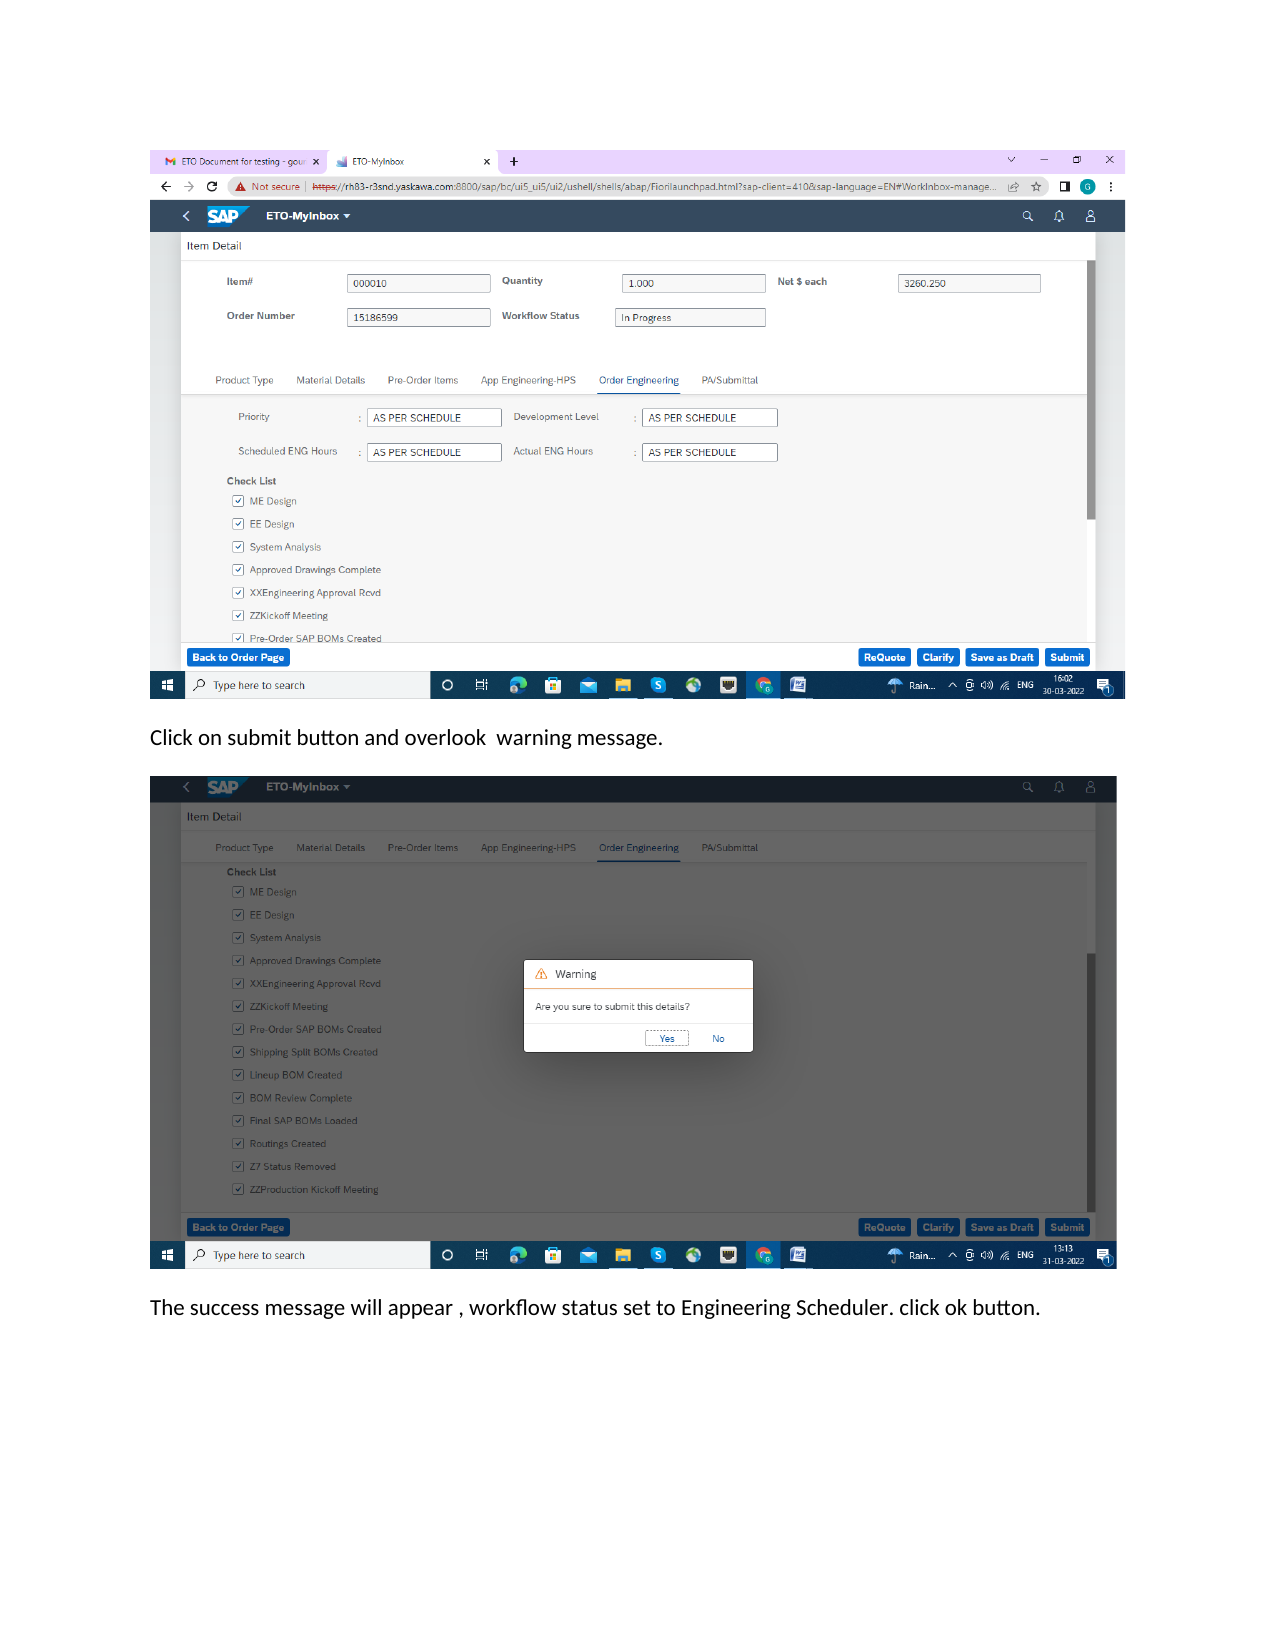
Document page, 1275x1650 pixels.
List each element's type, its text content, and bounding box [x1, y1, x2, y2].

picture [150, 776, 1117, 1269]
picture [150, 150, 1125, 699]
text The success message will appear , workflow status set to Engineering Scheduler. click ok button. [150, 1293, 1125, 1322]
text Click on submit button and overlook warning message. [150, 723, 1125, 751]
